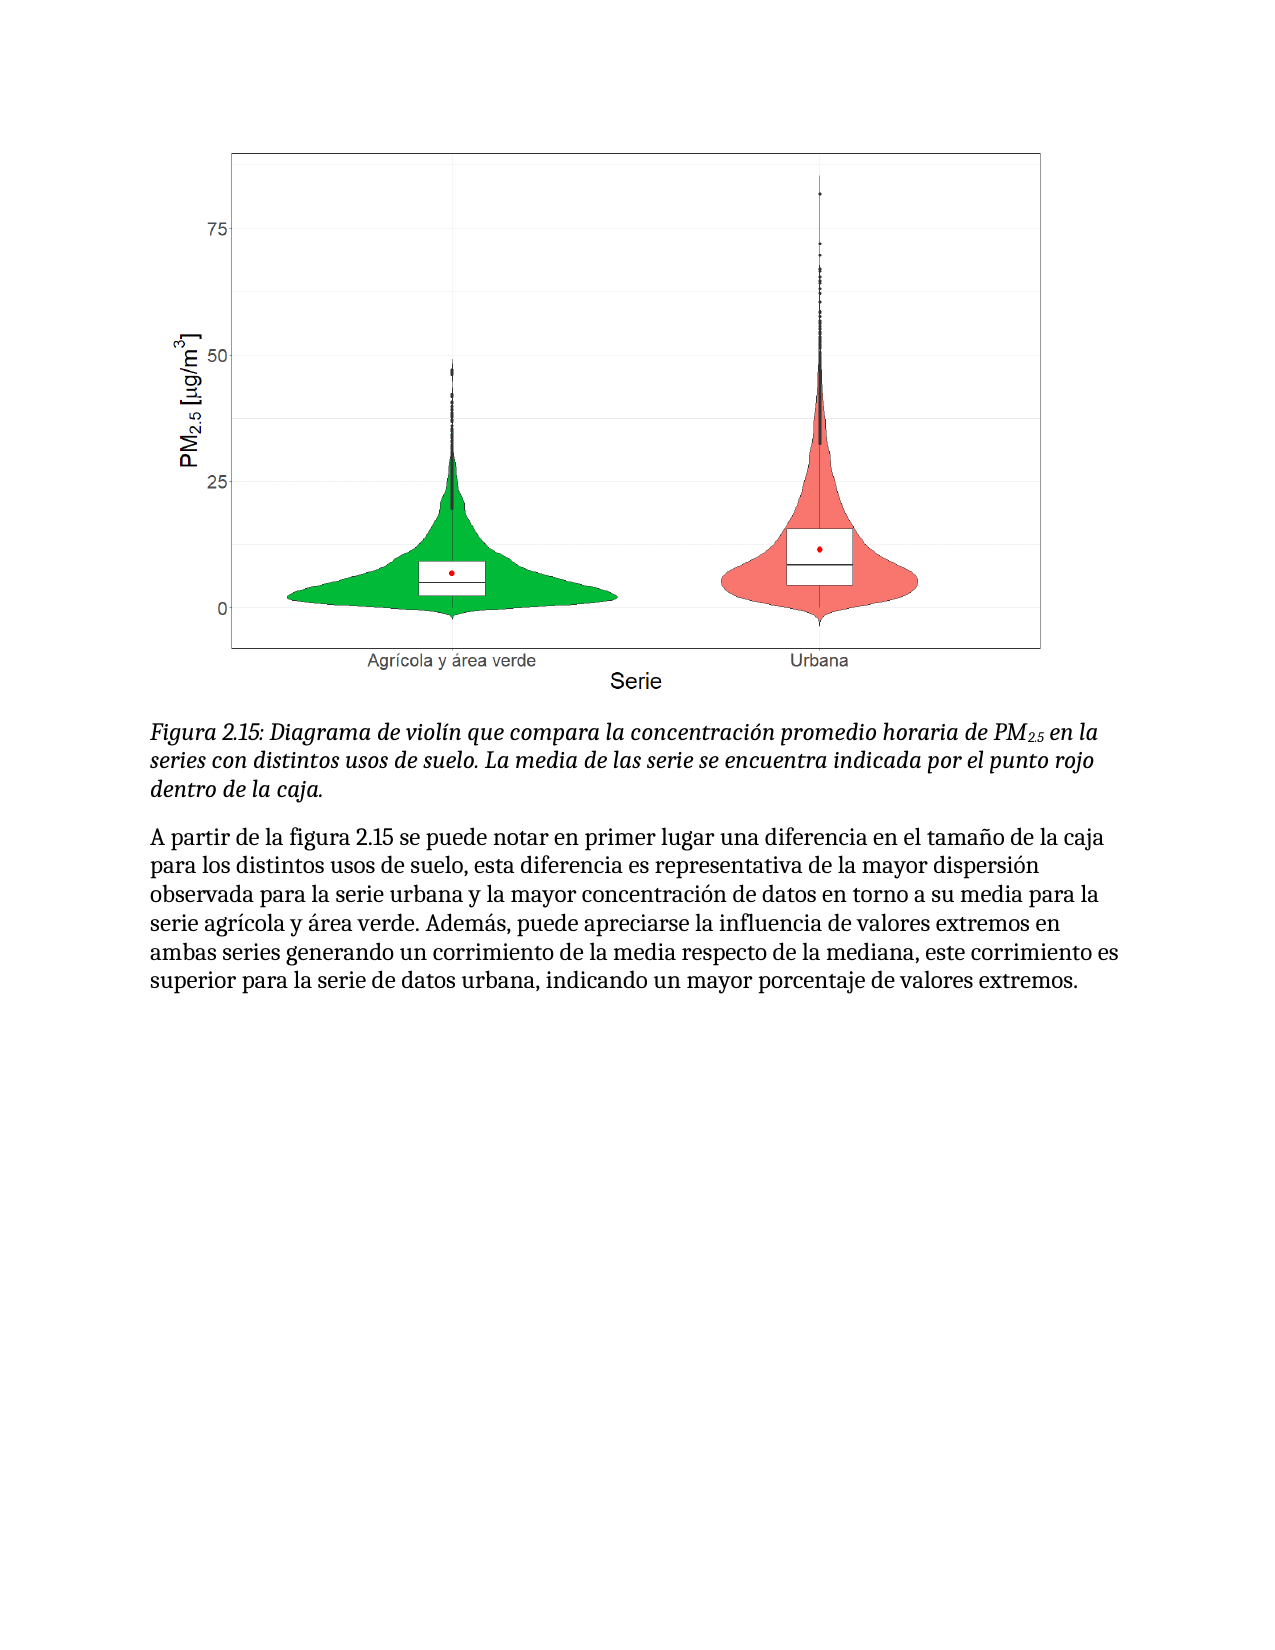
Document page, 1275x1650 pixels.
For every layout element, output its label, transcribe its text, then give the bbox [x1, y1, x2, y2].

text A partir de la figura 2.15 se puede notar en primer lugar una diferencia en el tamaño de la caja para los distintos usos de suelo, esta diferencia es representativa de la mayor dispersión observada para la serie urbana y la mayor concentración de datos en torno a su media para la serie agrícola y área verde. Además, puede apreciarse la influencia de valores extremos en ambas series generando un corrimiento de la media respecto de la mediana, este corrimiento es superior para la serie de datos urbana, indicando un mayor porcentaje de valores extremos. [150, 823, 1125, 995]
text Figura 2.15: Diagrama de violín que compara la concentración promedio horaria de PM2.5 en la series con distintos usos de suelo. La media de las serie se encuentra indicada por el punto rojo dentro de la caja. [150, 718, 1125, 804]
picture [168, 150, 1044, 697]
